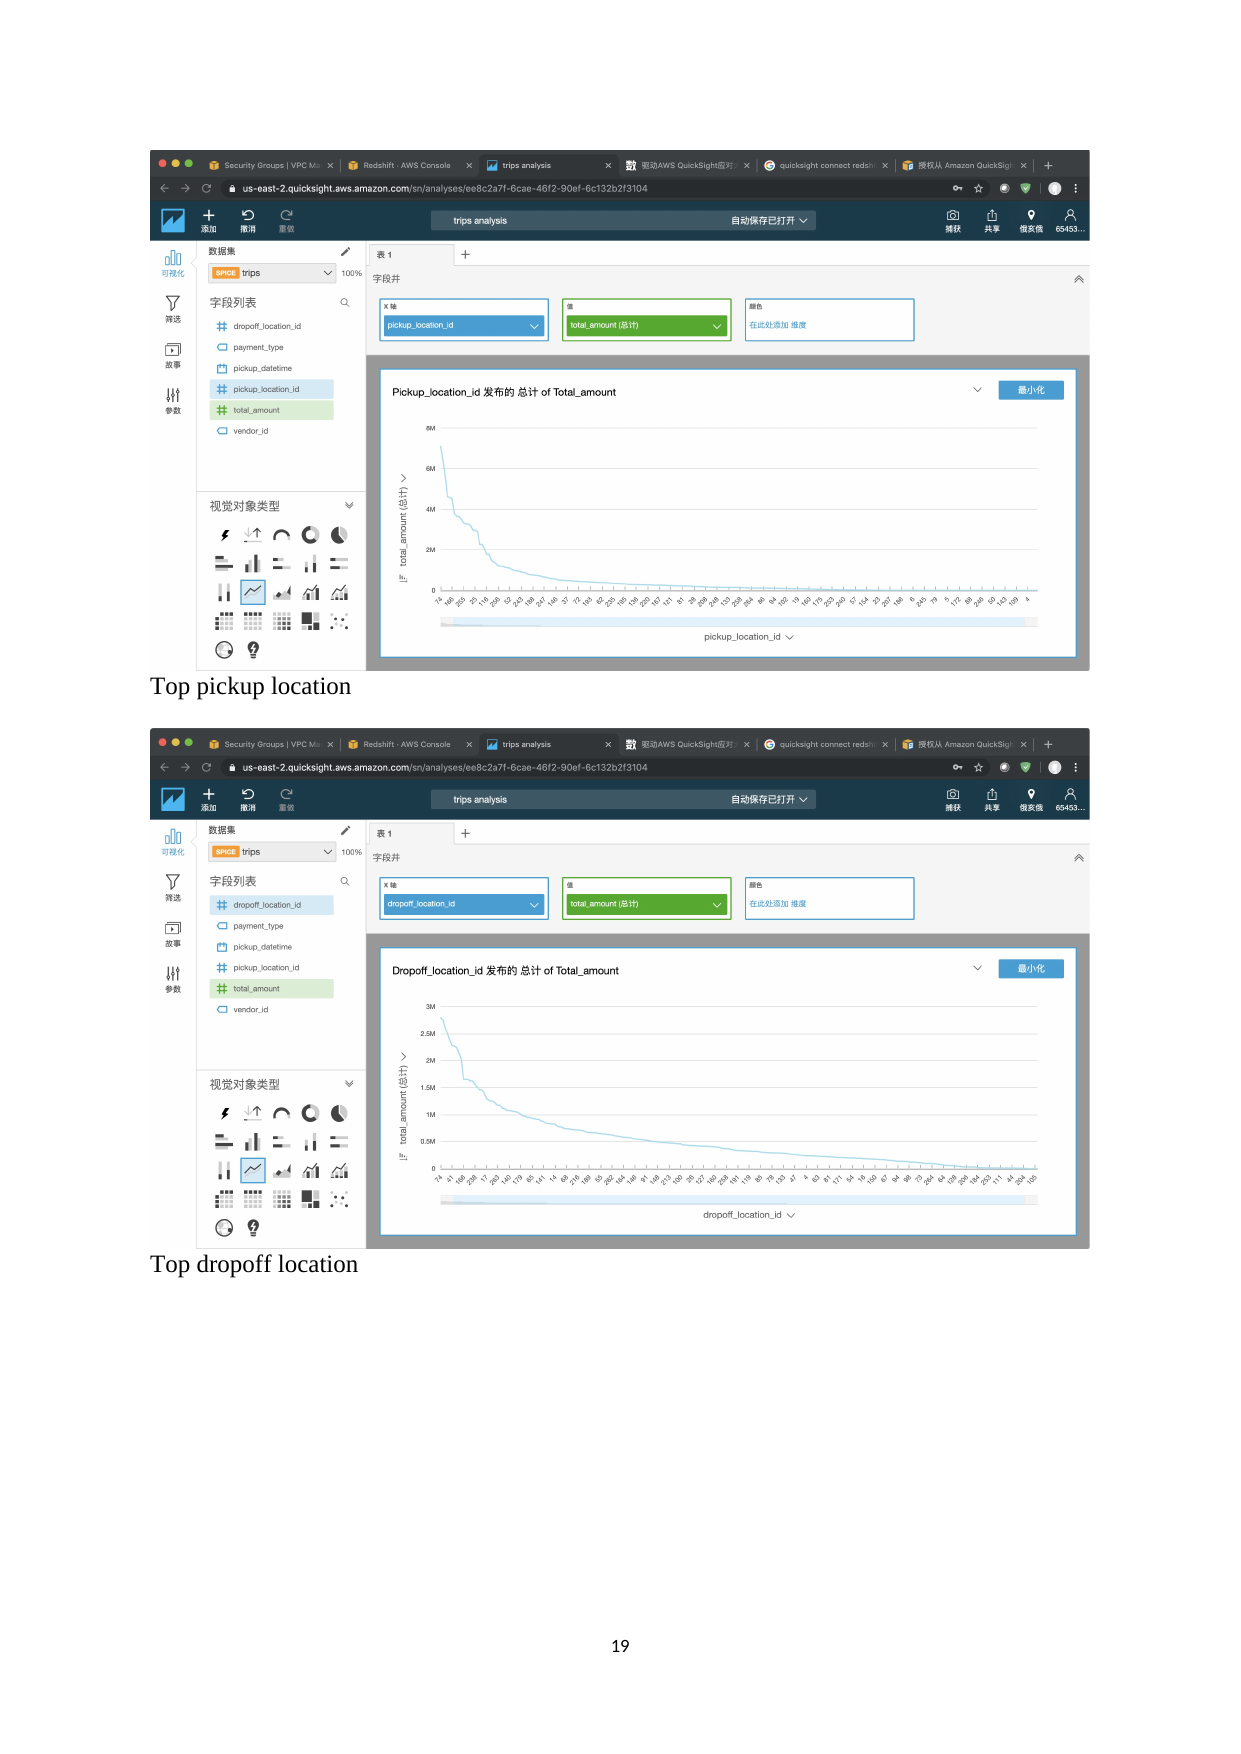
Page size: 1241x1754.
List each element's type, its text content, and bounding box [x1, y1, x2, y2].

picture [150, 728, 1090, 1249]
picture [150, 150, 1090, 671]
text Top dropoff location [150, 1249, 1090, 1278]
text Top pickup location [150, 671, 1090, 699]
